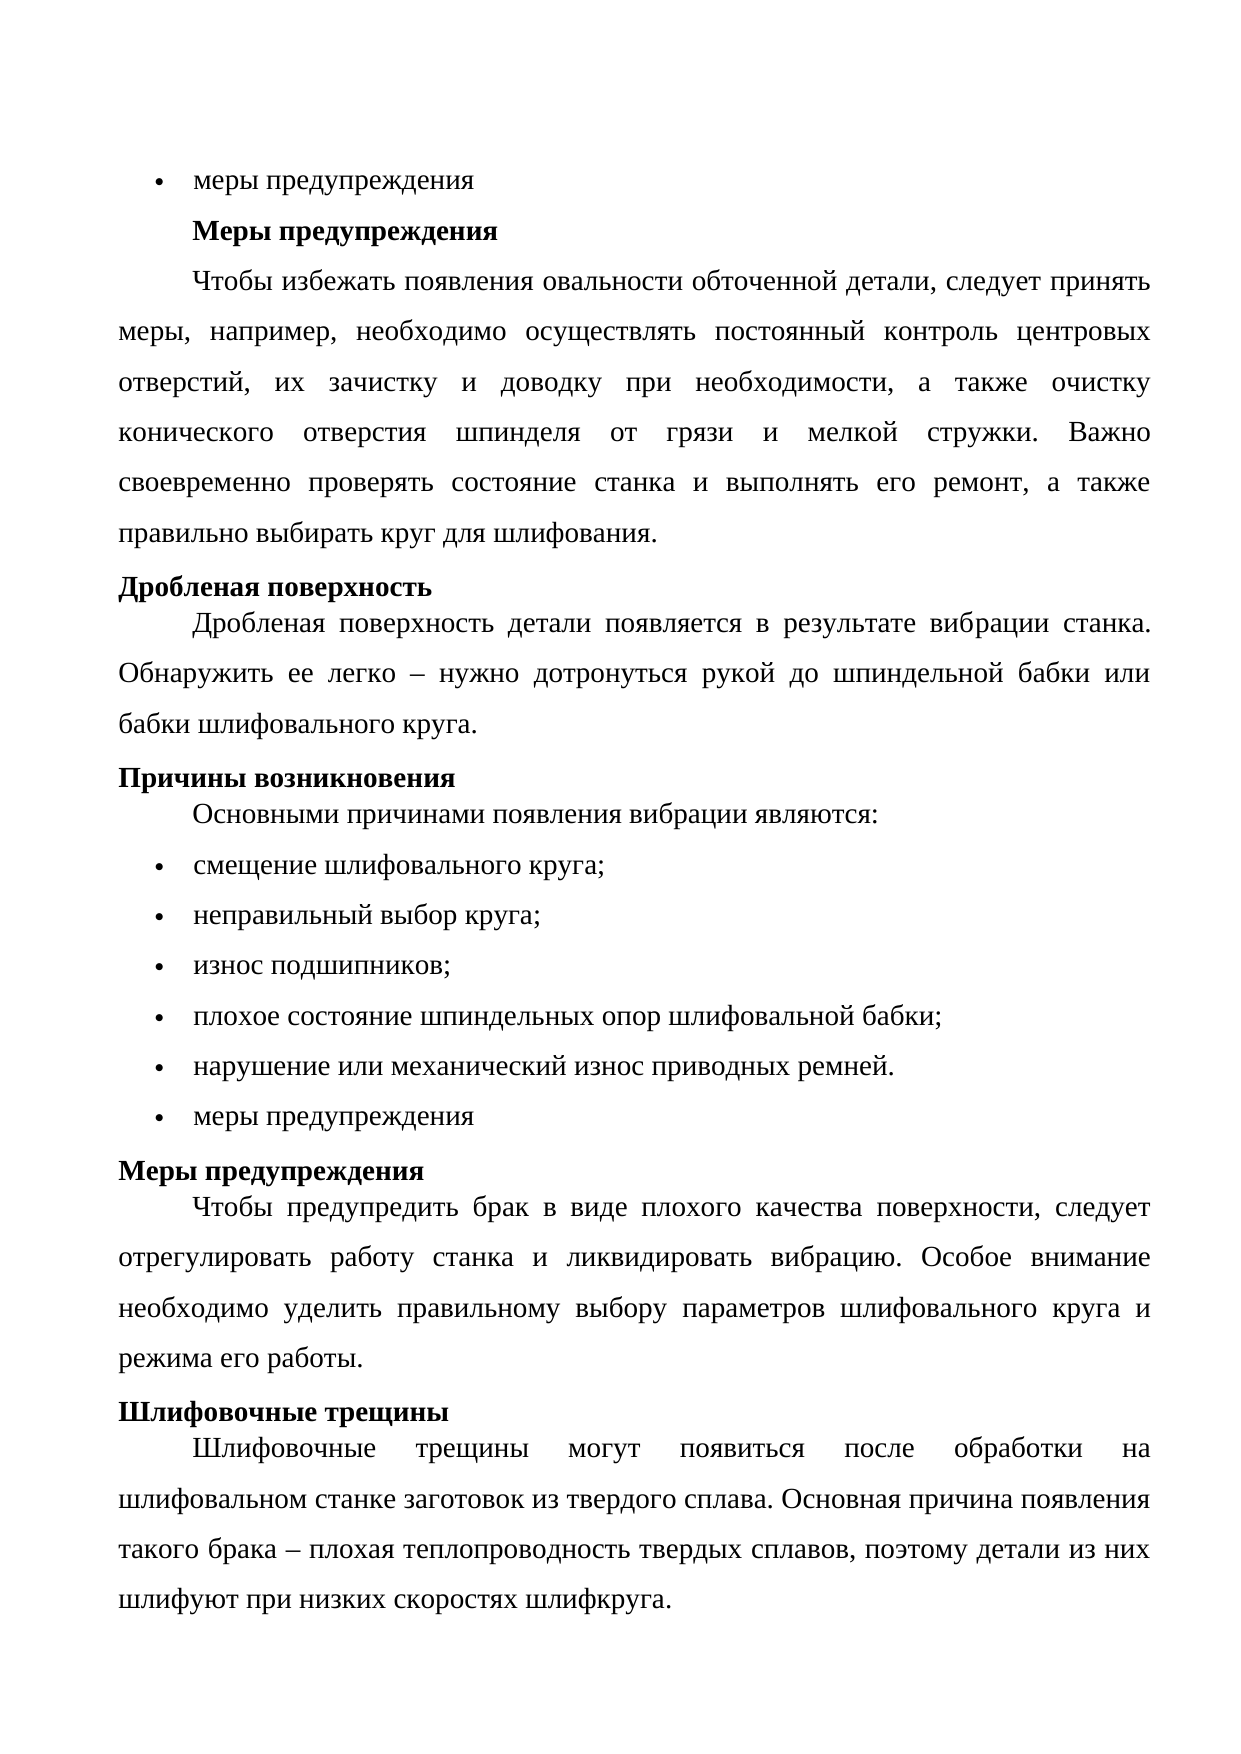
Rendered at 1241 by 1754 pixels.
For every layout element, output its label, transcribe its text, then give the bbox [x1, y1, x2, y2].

list смещение шлифовального круга; [156, 847, 1152, 880]
text Дробленая поверхность детали появляется в результате вибрации станка. Обнаружить ее легко – нужно дотронуться рукой до шпиндельной бабки или бабки шлифовального круга. [118, 605, 1152, 739]
list плохое состояние шпиндельных опор шлифовальной бабки; [156, 998, 1152, 1031]
text Шлифовочные трещины могут появиться после обработки на шлифовальном станке заготовок из твердого сплава. Основная причина появления такого брака – плохая теплопроводность твердых сплавов, поэтому детали из них шлифуют при низких скоростях шлифкруга. [118, 1431, 1152, 1615]
list меры предупреждения [156, 1098, 1152, 1132]
list нарушение или механический износ приводных ремней. [156, 1048, 1152, 1082]
list износ подшипников; [156, 947, 1152, 981]
text Чтобы предупредить брак в виде плохого качества поверхности, следует отрегулировать работу станка и ликвидировать вибрацию. Особое внимание необходимо уделить правильному выбору параметров шлифовального круга и режима его работы. [118, 1189, 1152, 1373]
subtitle Шлифовочные трещины [118, 1394, 1152, 1428]
subtitle Причины возникновения [118, 760, 1152, 794]
subtitle Дробленая поверхность [118, 569, 1152, 603]
text Меры предупреждения [118, 213, 1152, 246]
subtitle Меры предупреждения [118, 1153, 1152, 1186]
text Основными причинами появления вибрации являются: [118, 797, 1152, 830]
list неправильный выбор круга; [156, 897, 1152, 931]
list меры предупреждения [156, 162, 1152, 196]
text Чтобы избежать появления овальности обточенной детали, следует принять меры, например, необходимо осуществлять постоянный контроль центровых отверстий, их зачистку и доводку при необходимости, а также очистку конического отверстия шпинделя от грязи и мелкой стружки. Важно своевременно проверять состояние станка и выполнять его ремонт, а также правильно выбирать круг для шлифования. [118, 263, 1152, 548]
